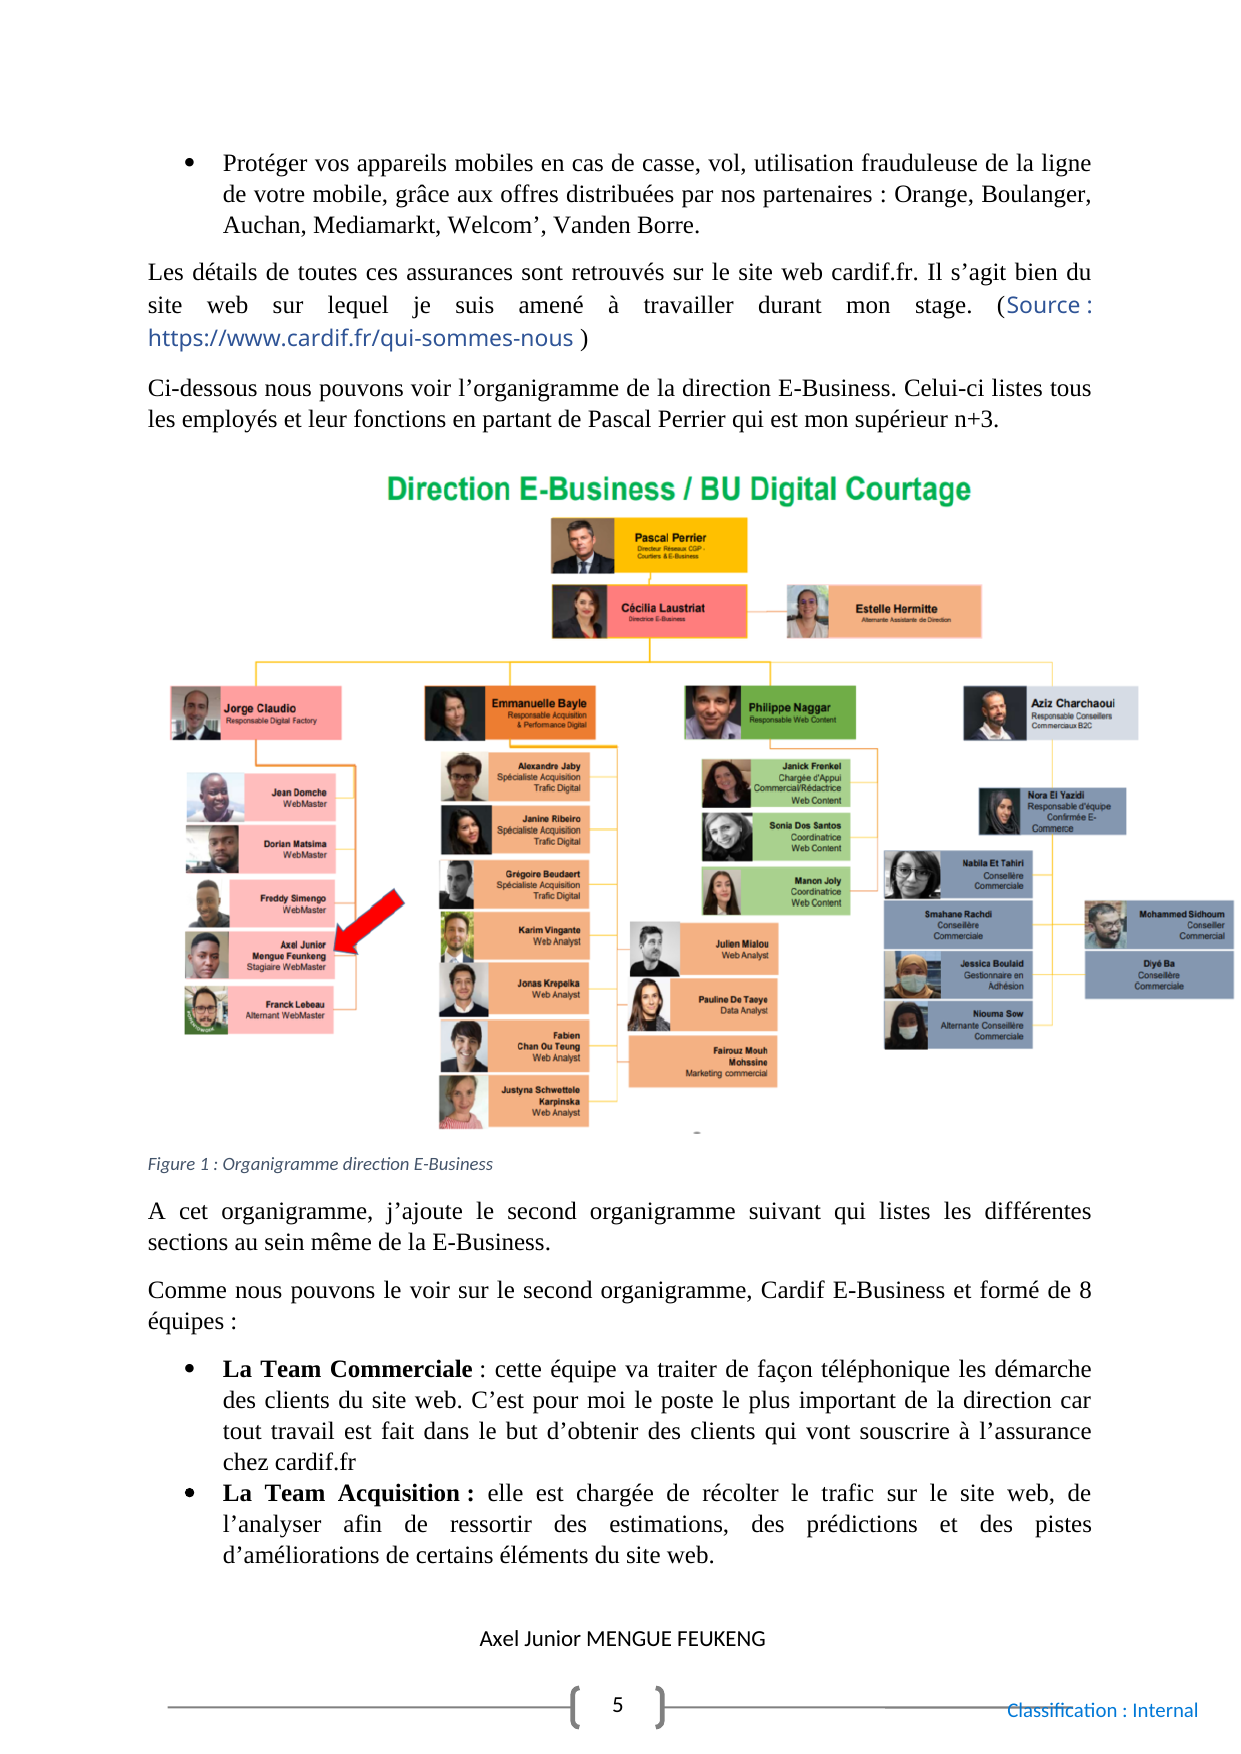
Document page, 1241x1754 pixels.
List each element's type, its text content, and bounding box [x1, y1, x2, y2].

list La Team Commerciale : cette équipe va traiter de façon téléphonique les démarche des clients du site web. C’est pour moi le poste le plus important de la direction car tout travail est fait dans le but d’obtenir des clients qui vont souscrire à l’assurance chez cardif.fr [185, 1354, 1093, 1476]
text Les détails de toutes ces assurances sont retrouvés sur le site web cardif.fr. Il s’agit bien du site web sur lequel je suis amené à travailler durant mon stage. (Source : https://www.cardif.fr/qui-sommes-nous ) [148, 257, 1093, 354]
text A cet organigramme, j’ajoute le second organigramme suivant qui listes les différentes sections au sein même de la E-Business. [148, 1196, 1093, 1256]
list La Team Acquisition : elle est chargée de récolter le trafic sur le site web, de l’analyser afin de ressortir des estimations, des prédictions et des pistes d’améliorations de certains éléments du site web. [185, 1478, 1093, 1569]
text Ci-dessous nous pouvons voir l’organigramme de la direction E-Business. Celui-ci listes tous les employés et leur fonctions en partant de Pascal Perrier qui est mon supérieur n+3. [148, 373, 1093, 433]
list Protéger vos appareils mobiles en cas de casse, vol, utilisation frauduleuse de la ligne de votre mobile, grâce aux offres distribuées par nos partenaires : Orange, Boulanger, Auchan, Mediamarkt, Welcom’, Vanden Borre. [185, 148, 1093, 238]
picture [147, 451, 1241, 1134]
text Comme nous pouvons le voir sur le second organigramme, Cardif E-Business et formé de 8 équipes : [148, 1275, 1093, 1335]
